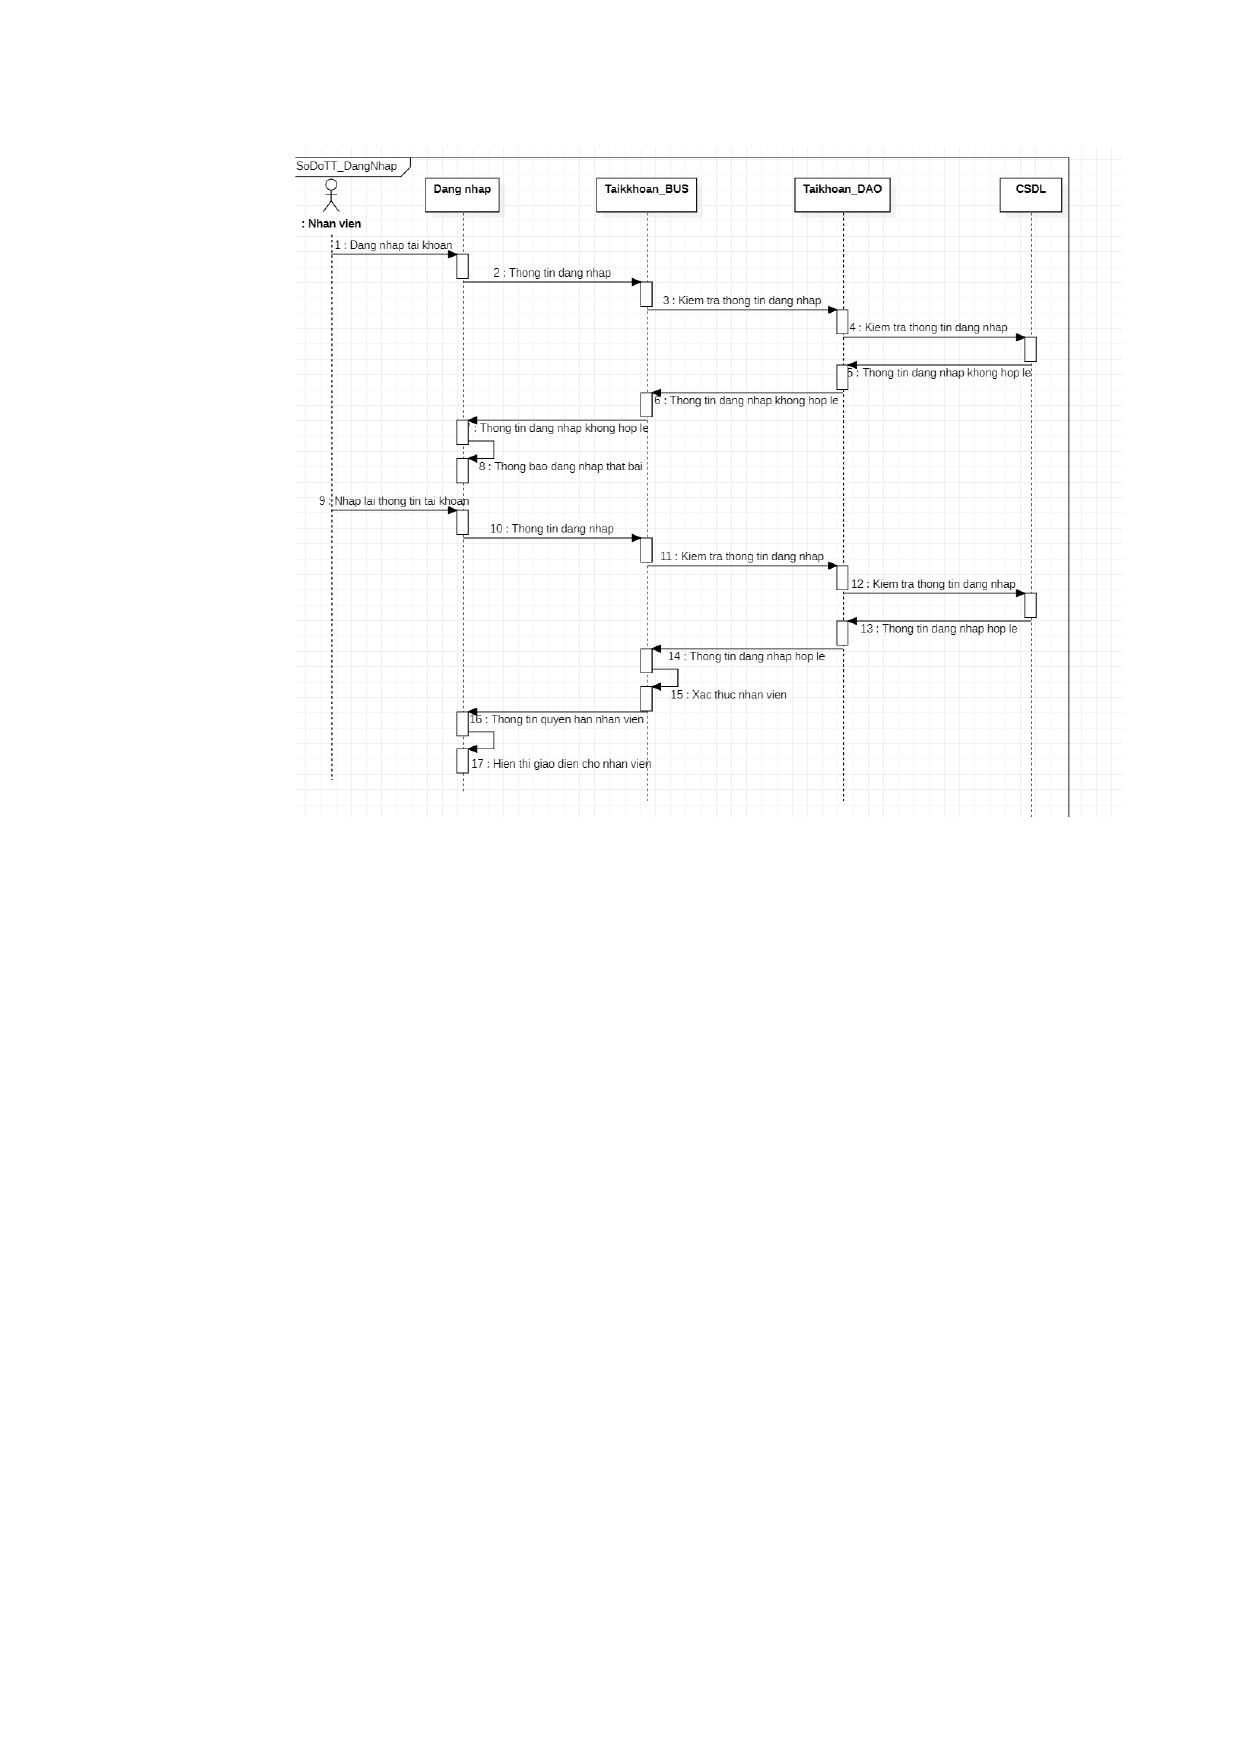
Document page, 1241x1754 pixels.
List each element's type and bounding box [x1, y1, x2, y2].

picture [295, 147, 1123, 817]
